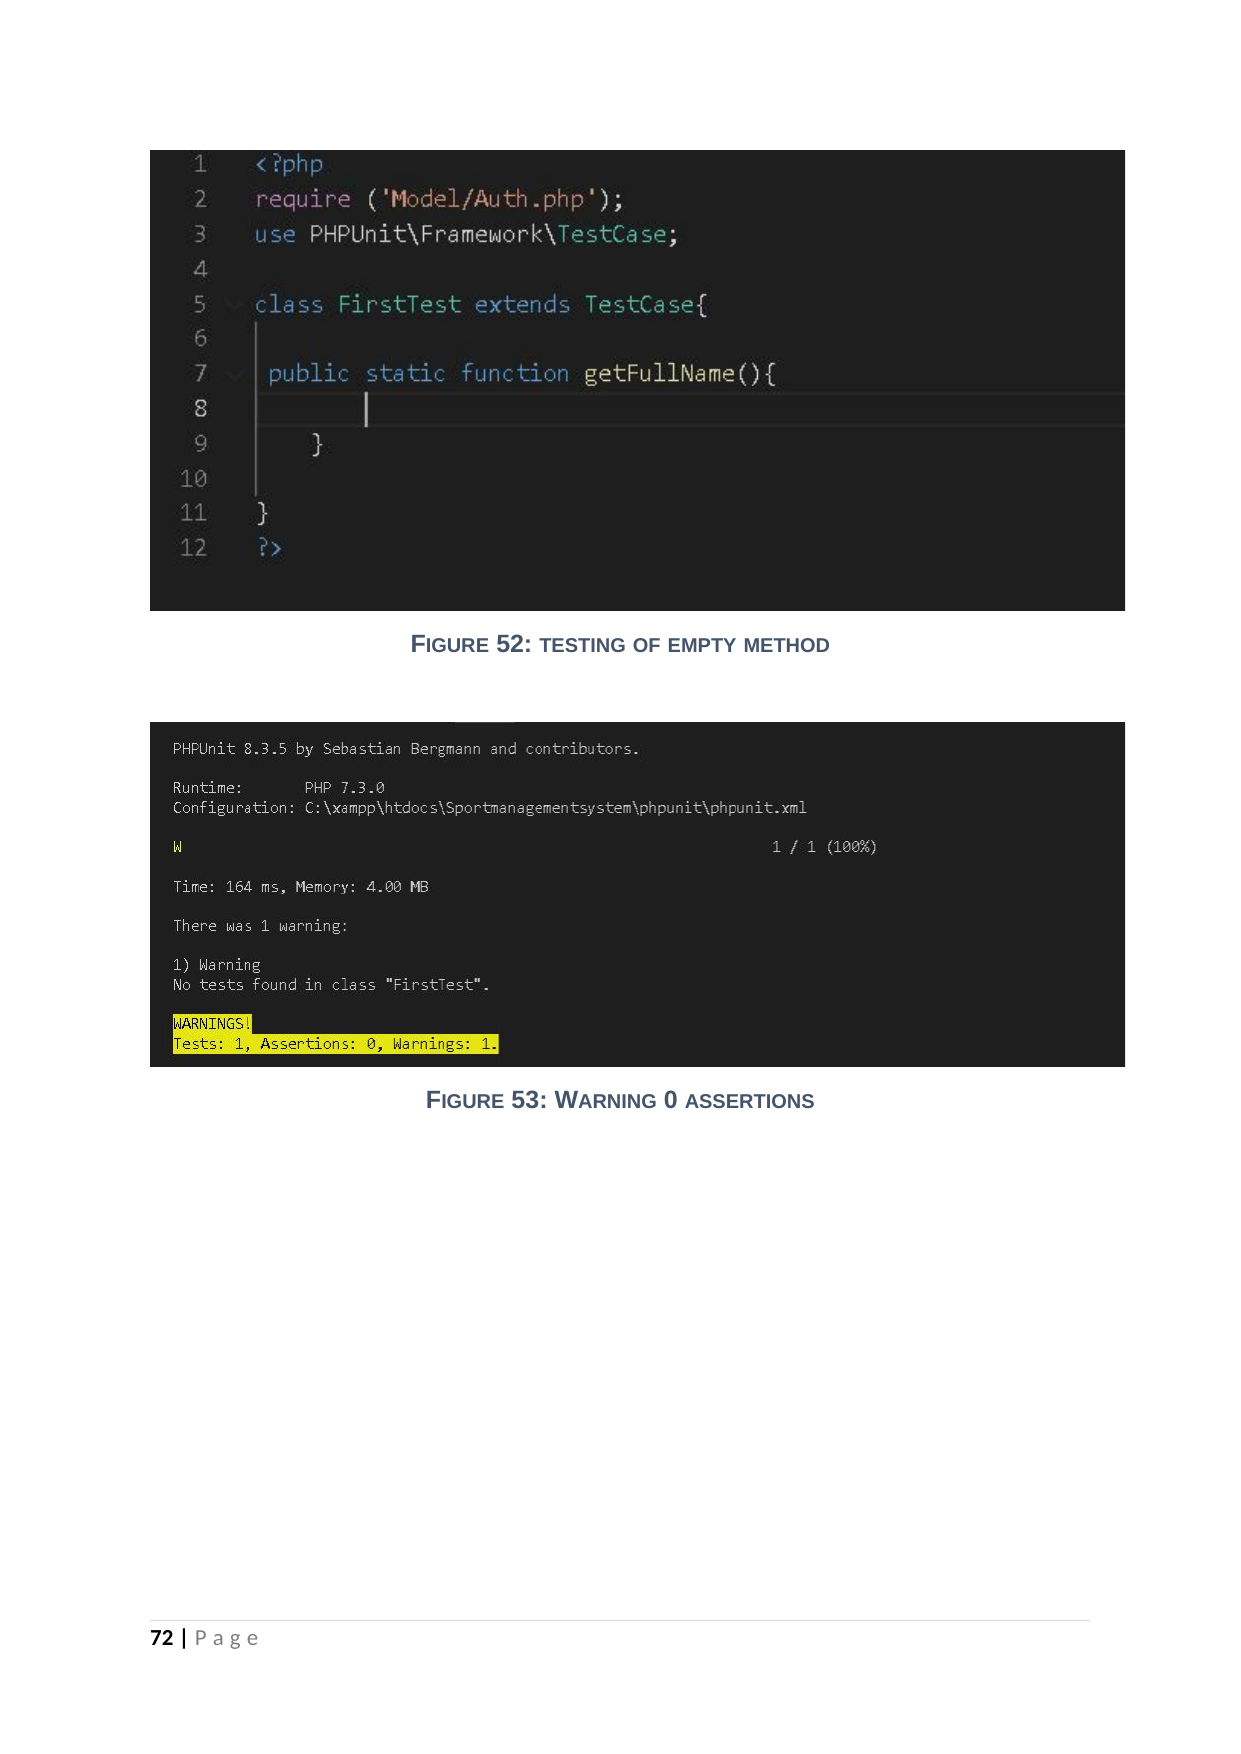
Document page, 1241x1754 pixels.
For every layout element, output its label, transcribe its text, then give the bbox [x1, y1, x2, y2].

picture [150, 722, 1125, 1067]
picture [150, 150, 1125, 611]
text Figure 52: testing of empty method [150, 629, 1090, 658]
text Figure 53: Warning 0 assertions [150, 1086, 1090, 1114]
